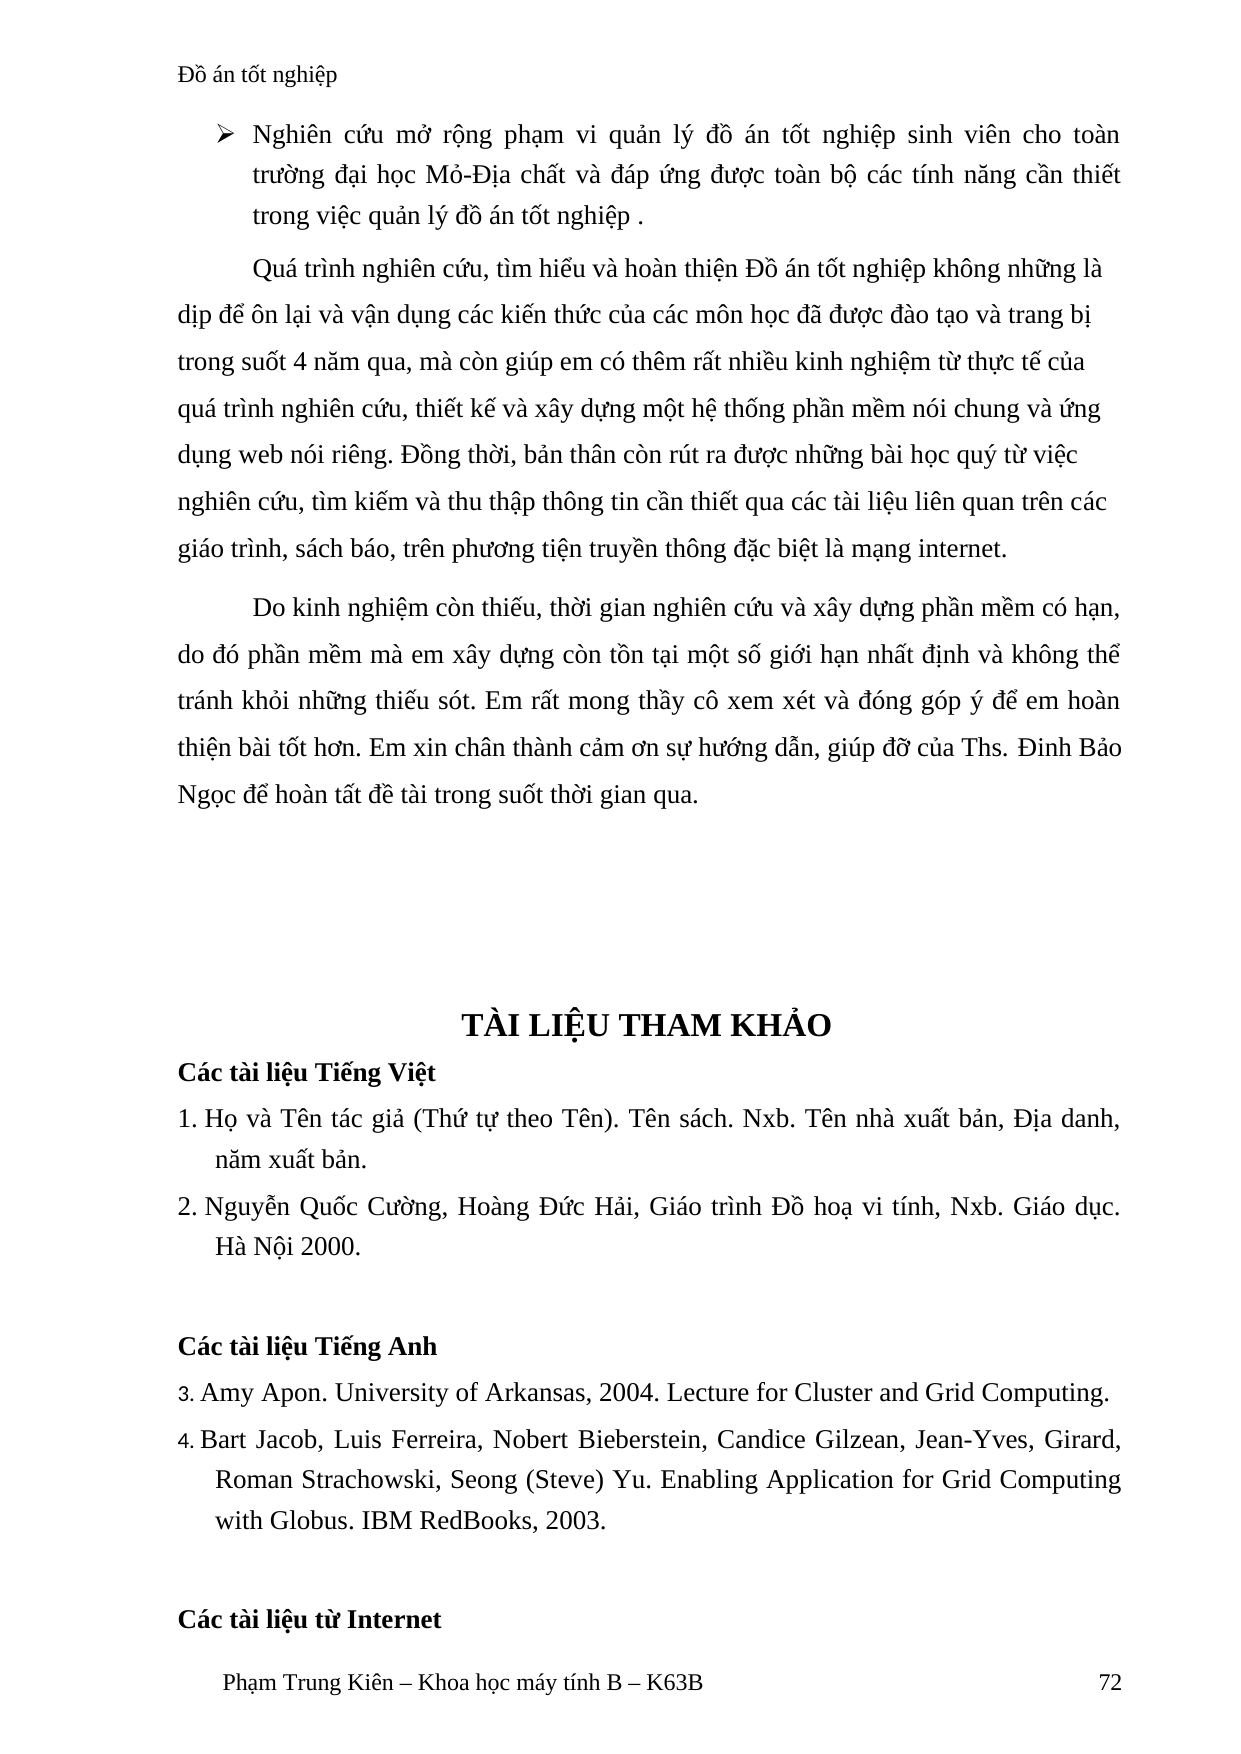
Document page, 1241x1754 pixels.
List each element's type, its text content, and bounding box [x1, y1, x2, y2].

text Bart Jacob, Luis Ferreira, Nobert Bieberstein, Candice Gilzean, Jean-Yves, Girard, Roman Strachowski, Seong (Steve) Yu. Enabling Application for Grid Computing with Globus. IBM RedBooks, 2003. [177, 1423, 1122, 1535]
text Do kinh nghiệm còn thiếu, thời gian nghiên cứu và xây dựng phần mềm có hạn, do đó phần mềm mà em xây dựng còn tồn tại một số giới hạn nhất định và không thể tránh khỏi những thiếu sót. Em rất mong thầy cô xem xét và đóng góp ý để em hoàn thiện bài tốt hơn. Em xin chân thành cảm ơn sự hướng dẫn, giúp đỡ của Ths. Đinh Bảo Ngọc để hoàn tất đề tài trong suốt thời gian qua. [177, 591, 1122, 809]
text Các tài liệu Tiếng Anh [177, 1330, 1122, 1361]
text Quá trình nghiên cứu, tìm hiểu và hoàn thiện Đồ án tốt nghiệp không những là dịp để ôn lại và vận dụng các kiến thức của các môn học đã được đào tạo và trang bị trong suốt 4 năm qua, mà còn giúp em có thêm rất nhiều kinh nghiệm từ thực tế của quá trình nghiên cứu, thiết kế và xây dựng một hệ thống phần mềm nói chung và ứng dụng web nói riêng. Đồng thời, bản thân còn rút ra được những bài học quý từ việc nghiên cứu, tìm kiếm và thu thập thông tin cần thiết qua các tài liệu liên quan trên các giáo trình, sách báo, trên phương tiện truyền thông đặc biệt là mạng internet. [177, 252, 1122, 563]
list Nghiên cứu mở rộng phạm vi quản lý đồ án tốt nghiệp sinh viên cho toàn trường đại học Mỏ-Địa chất và đáp ứng được toàn bộ các tính năng cần thiết trong việc quản lý đồ án tốt nghiệp . [215, 118, 1122, 230]
text Các tài liệu từ Internet [177, 1603, 1122, 1634]
text Nguyễn Quốc Cường, Hoàng Đức Hải, Giáo trình Đồ hoạ vi tính, Nxb. Giáo dục. Hà Nội 2000. [177, 1190, 1122, 1261]
text Họ và Tên tác giả (Thứ tự theo Tên). Tên sách. Nxb. Tên nhà xuất bản, Địa danh, năm xuất bản. [177, 1103, 1122, 1174]
subtitle TÀI LIỆU THAM KHẢO [276, 1005, 1017, 1043]
text Các tài liệu Tiếng Việt [177, 1056, 1122, 1087]
text Amy Apon. University of Arkansas, 2004. Lecture for Cluster and Grid Computing. [177, 1376, 1122, 1407]
